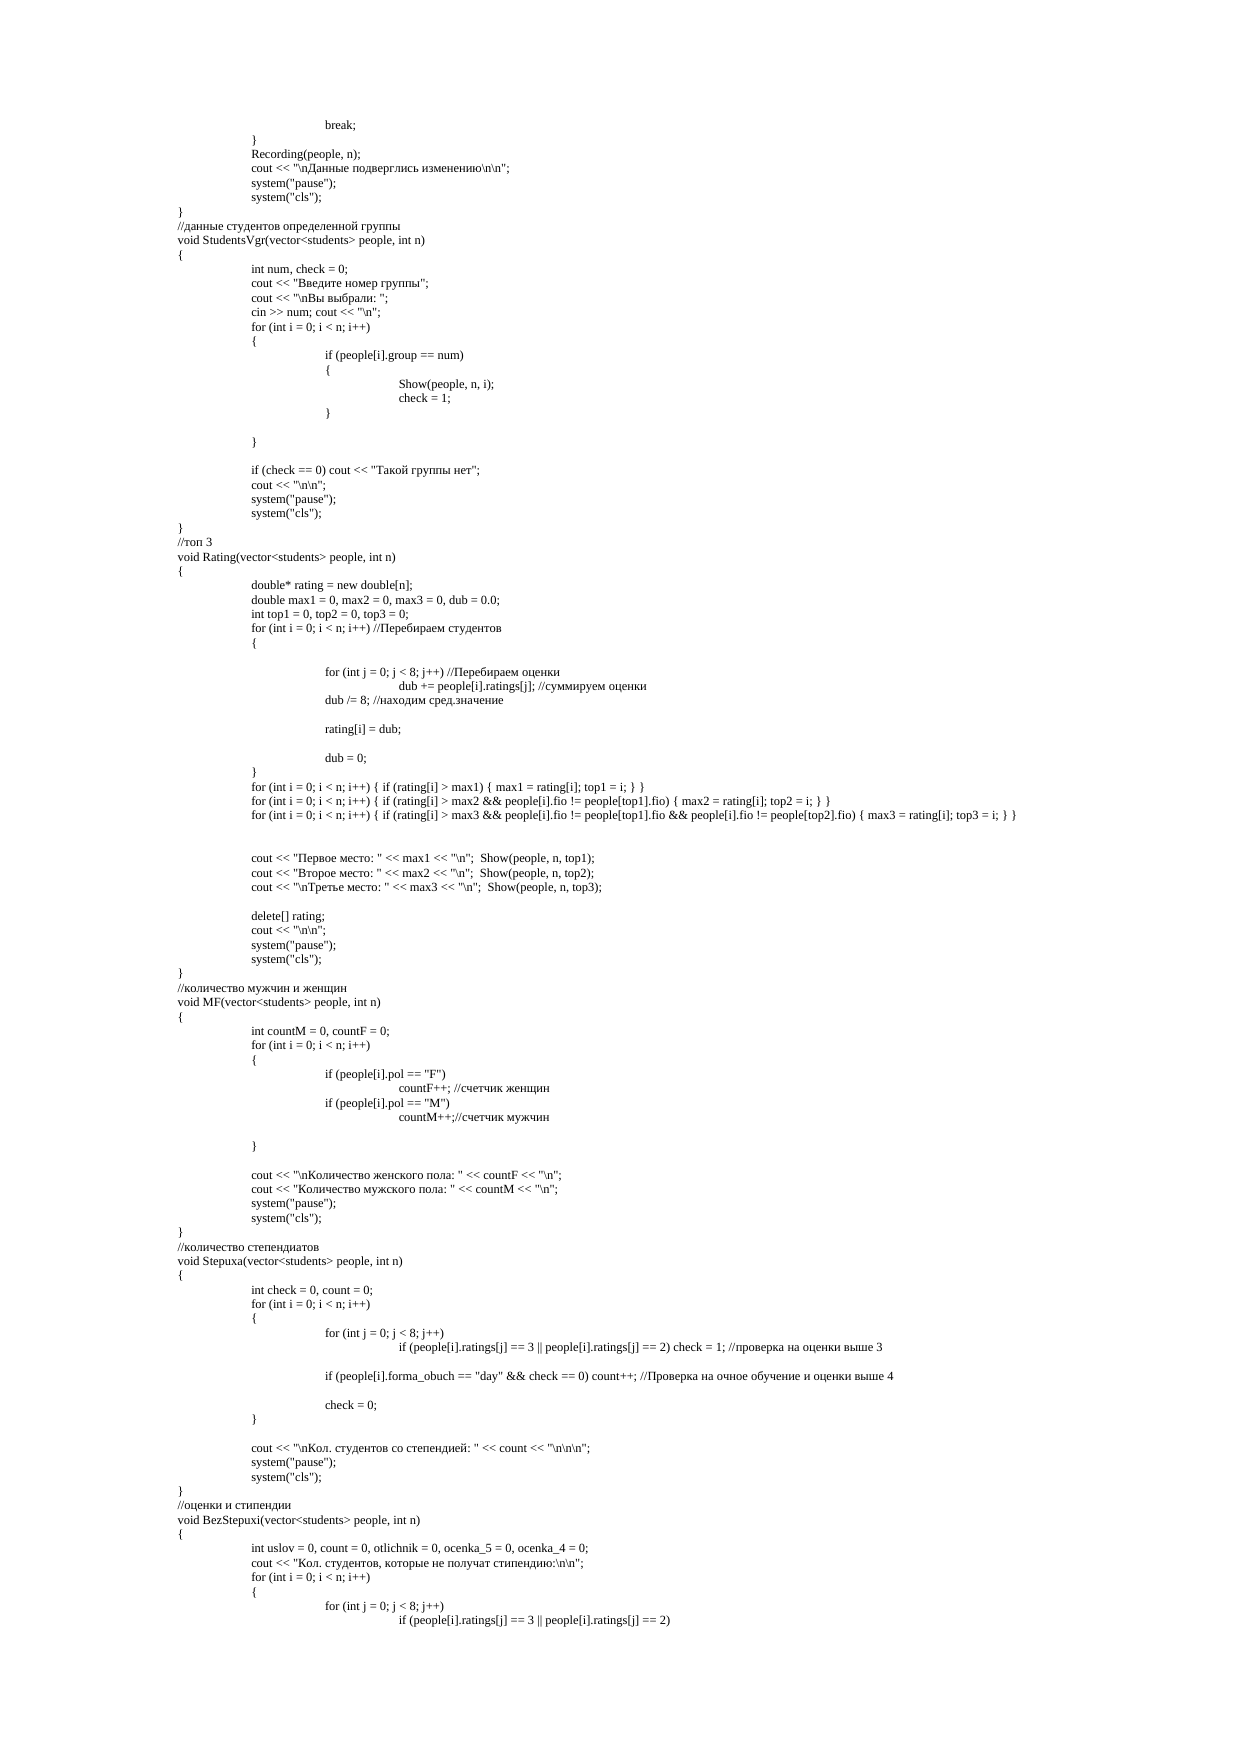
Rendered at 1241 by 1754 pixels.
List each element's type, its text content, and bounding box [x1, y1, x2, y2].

text } [177, 1225, 1152, 1239]
text int check = 0, count = 0; [177, 1282, 1152, 1297]
text for (int i = 0; i < n; i++) [177, 1038, 1152, 1052]
text //данные студентов определенной группы [177, 219, 1152, 233]
text system("cls"); [177, 190, 1152, 204]
text cout << "Введите номер группы"; [177, 276, 1152, 291]
text void Stepuxa(vector<students> people, int n) [177, 1254, 1152, 1268]
text if (check == 0) cout << "Такой группы нет"; [177, 463, 1152, 477]
text countM++;//счетчик мужчин [177, 1110, 1152, 1124]
text int top1 = 0, top2 = 0, top3 = 0; [177, 607, 1152, 621]
text if (people[i].ratings[j] == 3 || people[i].ratings[j] == 2) [177, 1613, 1152, 1627]
text { [177, 1052, 1152, 1067]
text void BezStepuxi(vector<students> people, int n) [177, 1512, 1152, 1527]
text for (int i = 0; i < n; i++) //Перебираем студентов [177, 621, 1152, 636]
text void StudentsVgr(vector<students> people, int n) [177, 233, 1152, 247]
text Show(people, n, i); [177, 377, 1152, 391]
text countF++; //счетчик женщин [177, 1081, 1152, 1096]
text system("pause"); [177, 176, 1152, 190]
text } [177, 1412, 1152, 1426]
text cout << "\nДанные подверглись изменению\n\n"; [177, 161, 1152, 176]
text //количество мужчин и женщин [177, 981, 1152, 995]
text { [177, 564, 1152, 578]
text check = 0; [177, 1397, 1152, 1412]
text { [177, 1311, 1152, 1326]
text cout << "\n\n"; [177, 923, 1152, 937]
text } [177, 434, 1152, 449]
text cin >> num; cout << "\n"; [177, 305, 1152, 319]
text system("cls"); [177, 1469, 1152, 1484]
text //количество степендиатов [177, 1239, 1152, 1254]
text for (int j = 0; j < 8; j++) [177, 1599, 1152, 1613]
text cout << "Первое место: " << max1 << "\n"; Show(people, n, top1); [177, 851, 1152, 866]
text for (int i = 0; i < n; i++) [177, 319, 1152, 334]
text dub += people[i].ratings[j]; //суммируем оценки [177, 679, 1152, 693]
text for (int i = 0; i < n; i++) [177, 1297, 1152, 1311]
text int countM = 0, countF = 0; [177, 1024, 1152, 1038]
text for (int i = 0; i < n; i++) { if (rating[i] > max3 && people[i].fio != people[top1].fio && people[i].fio != people[top2].fio) { max3 = rating[i]; top3 = i; } } [177, 808, 1152, 822]
text } [177, 966, 1152, 981]
text if (people[i].pol == "F") [177, 1067, 1152, 1081]
text system("pause"); [177, 1196, 1152, 1211]
text } [177, 204, 1152, 219]
text for (int i = 0; i < n; i++) { if (rating[i] > max1) { max1 = rating[i]; top1 = i; } } [177, 779, 1152, 794]
text system("pause"); [177, 1455, 1152, 1469]
text for (int j = 0; j < 8; j++) [177, 1326, 1152, 1340]
text cout << "\nВы выбрали: "; [177, 291, 1152, 305]
text { [177, 1584, 1152, 1599]
text dub /= 8; //находим сред.значение [177, 693, 1152, 707]
text cout << "\nТретье место: " << max3 << "\n"; Show(people, n, top3); [177, 880, 1152, 894]
text { [177, 636, 1152, 650]
text check = 1; [177, 391, 1152, 406]
text if (people[i].forma_obuch == "day" && check == 0) count++; //Проверка на очное обучение и оценки выше 4 [177, 1369, 1152, 1383]
text { [177, 362, 1152, 377]
text { [177, 1268, 1152, 1282]
text cout << "Второе место: " << max2 << "\n"; Show(people, n, top2); [177, 866, 1152, 880]
text } [177, 521, 1152, 535]
text cout << "Количество мужского пола: " << countM << "\n"; [177, 1182, 1152, 1196]
text double max1 = 0, max2 = 0, max3 = 0, dub = 0.0; [177, 592, 1152, 607]
text break; [177, 118, 1152, 132]
text } [177, 406, 1152, 420]
text cout << "\n\n"; [177, 477, 1152, 492]
text double* rating = new double[n]; [177, 578, 1152, 592]
text for (int i = 0; i < n; i++) { if (rating[i] > max2 && people[i].fio != people[top1].fio) { max2 = rating[i]; top2 = i; } } [177, 794, 1152, 808]
text cout << "Кол. студентов, которые не получат стипендию:\n\n"; [177, 1556, 1152, 1570]
text dub = 0; [177, 751, 1152, 765]
text system("cls"); [177, 952, 1152, 966]
text cout << "\nКол. студентов со степендией: " << count << "\n\n\n"; [177, 1441, 1152, 1455]
text for (int i = 0; i < n; i++) [177, 1570, 1152, 1584]
text int num, check = 0; [177, 262, 1152, 276]
text int uslov = 0, count = 0, otlichnik = 0, ocenka_5 = 0, ocenka_4 = 0; [177, 1541, 1152, 1556]
text { [177, 247, 1152, 262]
text { [177, 1009, 1152, 1024]
text } [177, 765, 1152, 779]
text for (int j = 0; j < 8; j++) //Перебираем оценки [177, 664, 1152, 679]
text } [177, 1139, 1152, 1153]
text { [177, 1527, 1152, 1541]
text system("cls"); [177, 506, 1152, 521]
text if (people[i].group == num) [177, 348, 1152, 362]
text cout << "\nКоличество женского пола: " << countF << "\n"; [177, 1167, 1152, 1182]
text //топ 3 [177, 535, 1152, 549]
text void MF(vector<students> people, int n) [177, 995, 1152, 1009]
text system("cls"); [177, 1211, 1152, 1225]
text if (people[i].pol == "M") [177, 1096, 1152, 1110]
text Recording(people, n); [177, 147, 1152, 161]
text } [177, 132, 1152, 147]
text system("pause"); [177, 492, 1152, 506]
text //оценки и стипендии [177, 1498, 1152, 1512]
text } [177, 1484, 1152, 1498]
text { [177, 334, 1152, 348]
text if (people[i].ratings[j] == 3 || people[i].ratings[j] == 2) check = 1; //проверка на оценки выше 3 [177, 1340, 1152, 1354]
text system("pause"); [177, 937, 1152, 952]
text delete[] rating; [177, 909, 1152, 923]
text void Rating(vector<students> people, int n) [177, 549, 1152, 564]
text rating[i] = dub; [177, 722, 1152, 736]
